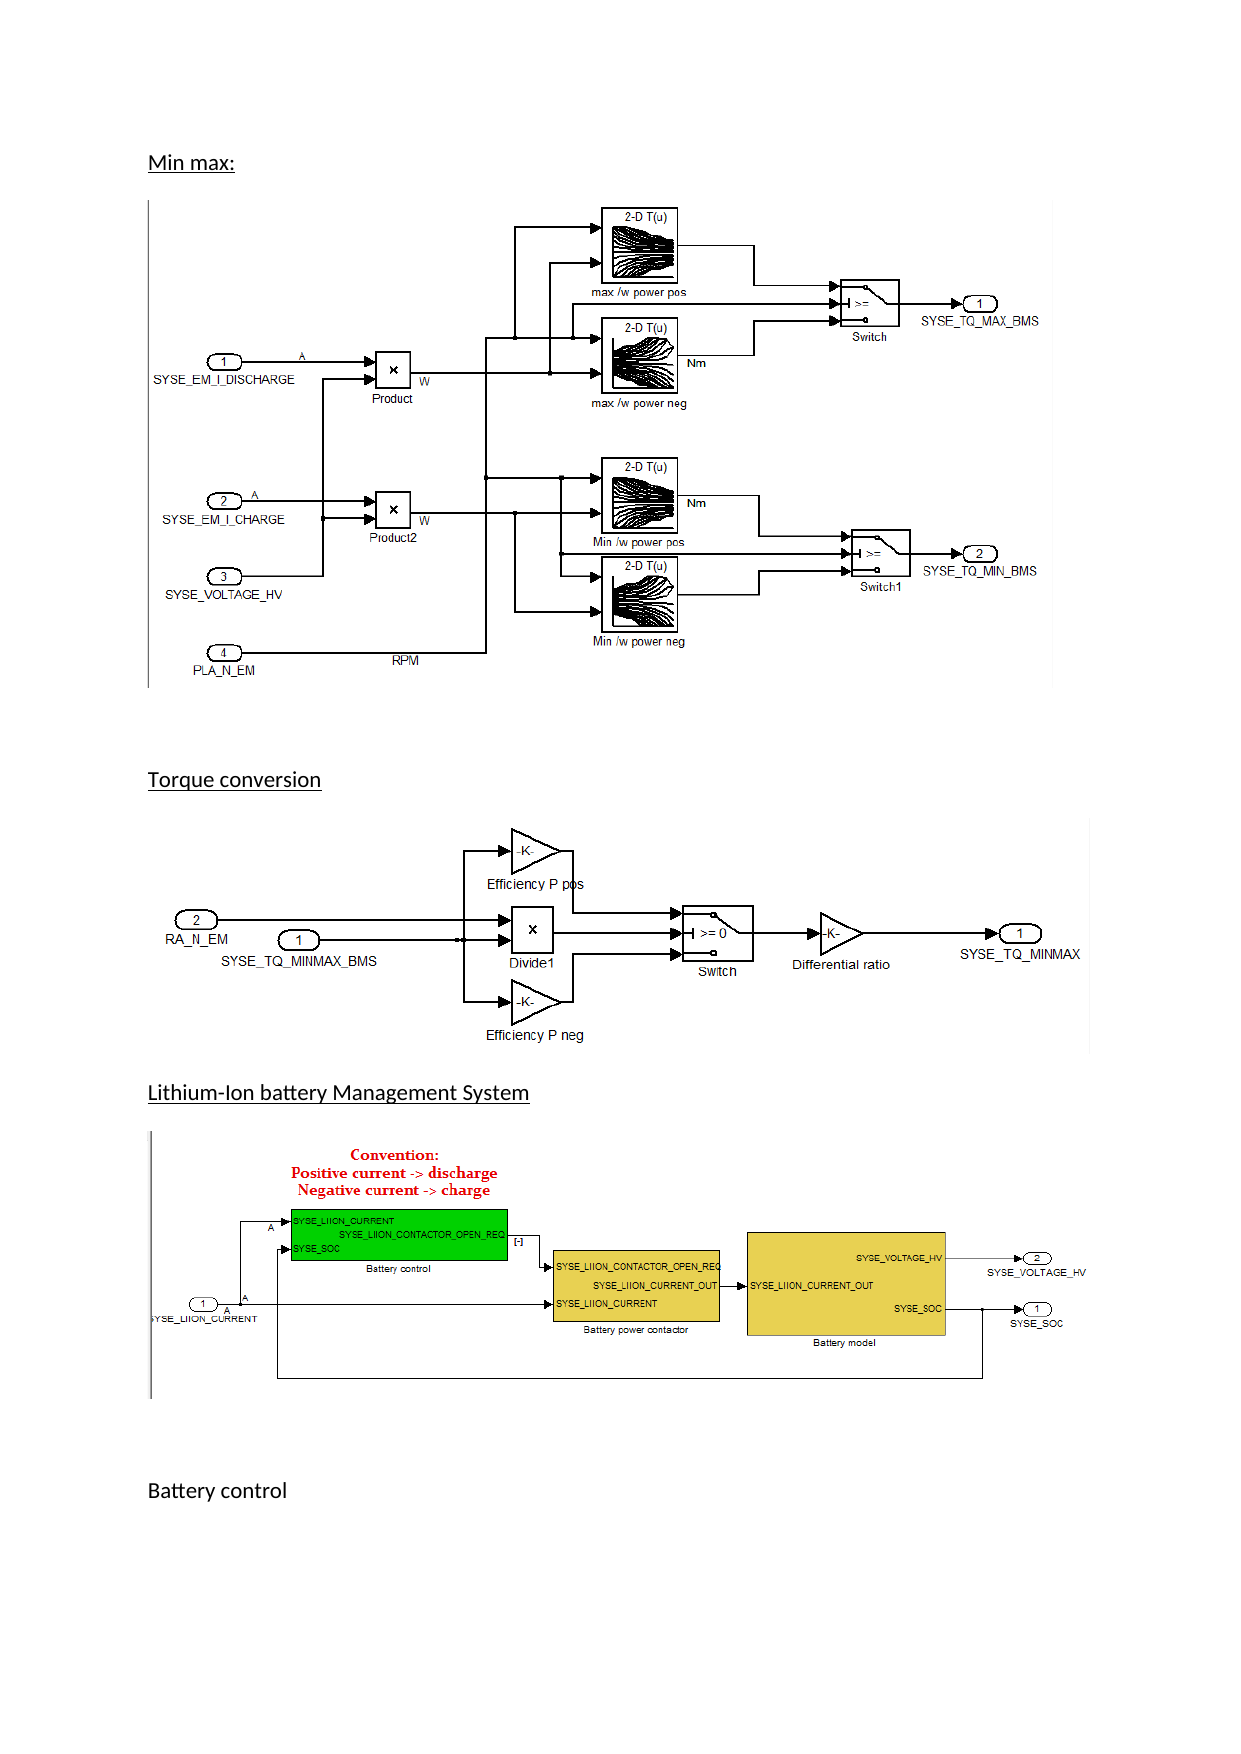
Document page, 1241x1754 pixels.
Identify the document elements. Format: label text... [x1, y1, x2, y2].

picture [147, 1131, 1090, 1399]
text Battery control [148, 1476, 1093, 1504]
text Lithium-Ion battery Management System [148, 1078, 1093, 1107]
picture [147, 818, 1090, 1054]
picture [147, 200, 1053, 688]
text Min max: [148, 148, 1093, 176]
text Torque conversion [148, 766, 1093, 793]
